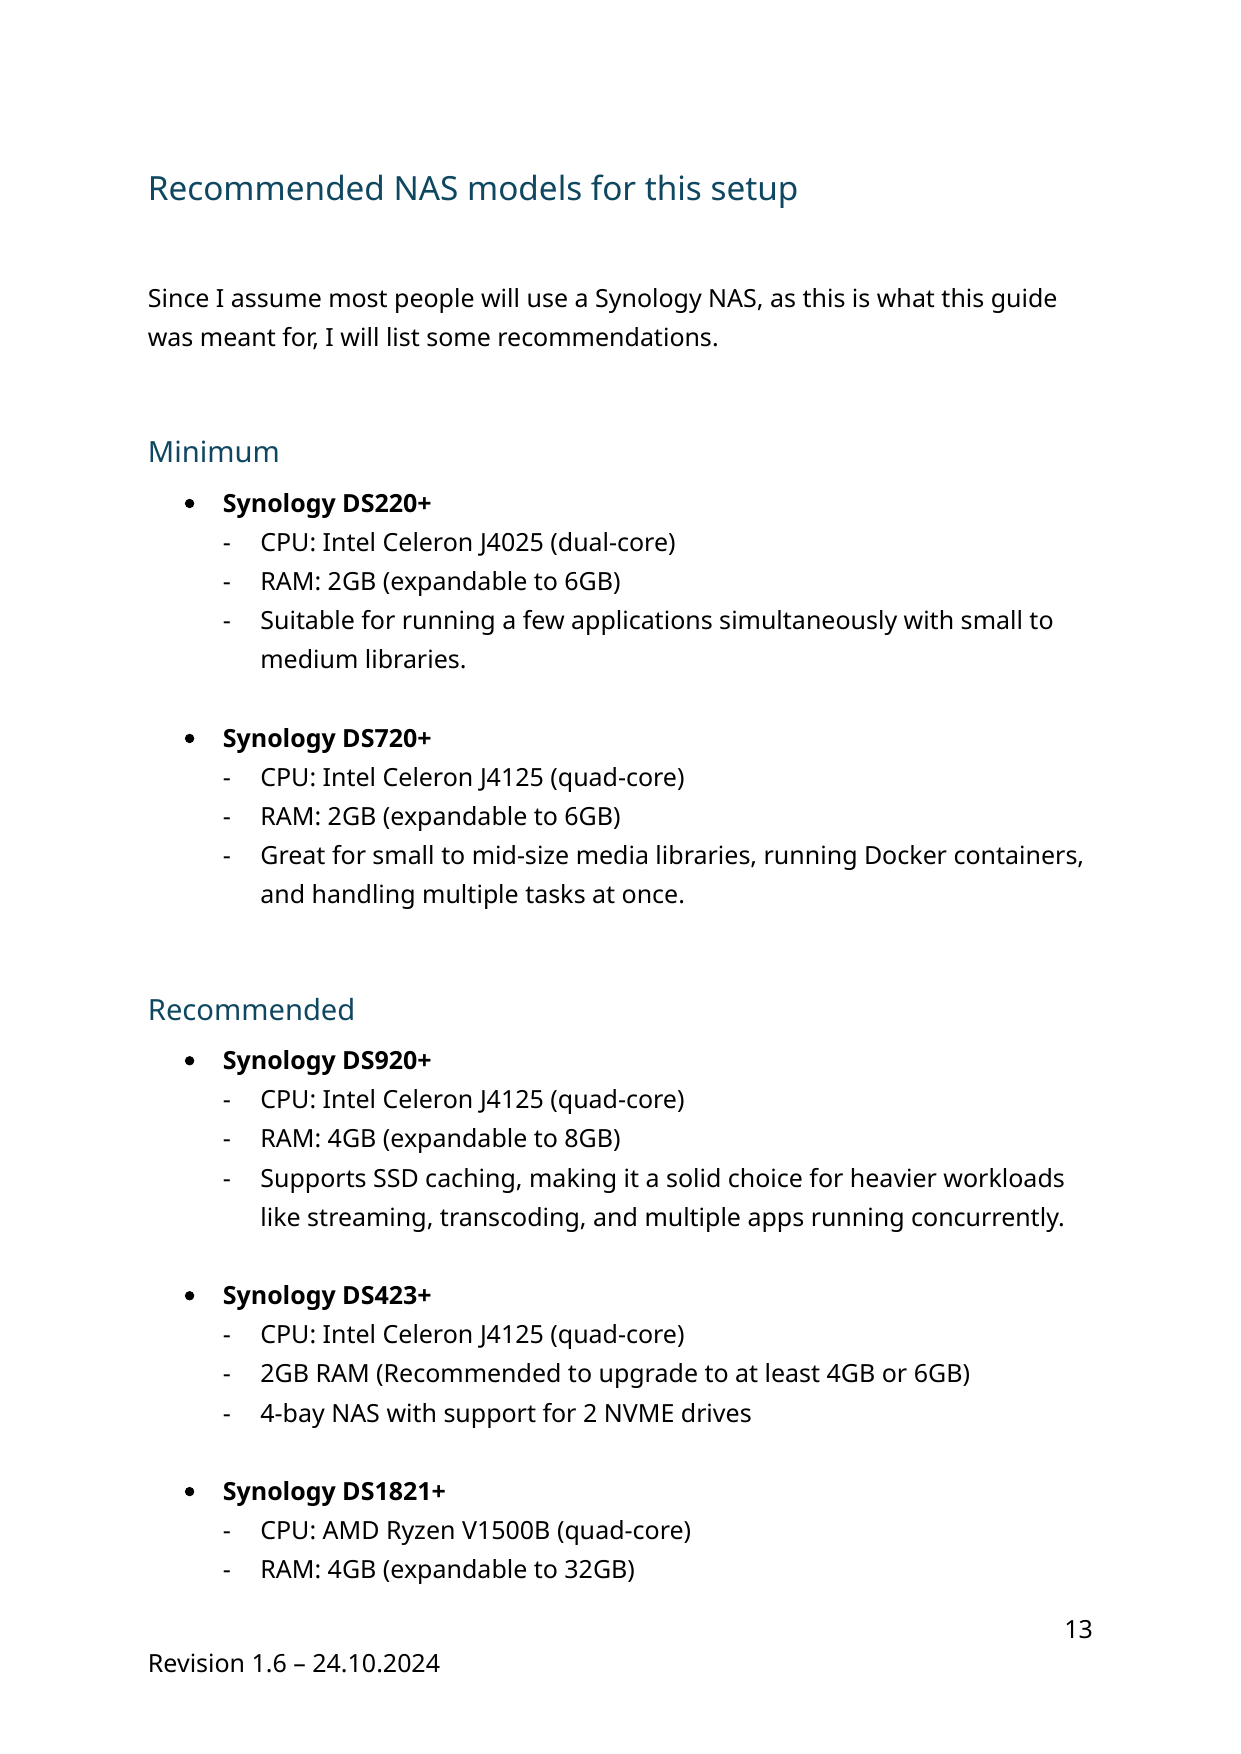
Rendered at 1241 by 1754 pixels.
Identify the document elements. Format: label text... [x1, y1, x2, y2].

list RAM: 2GB (expandable to 6GB) [223, 564, 1093, 598]
subtitle Recommended NAS models for this setup [148, 164, 1093, 210]
list 2GB RAM (Recommended to upgrade to at least 4GB or 6GB) [223, 1356, 1093, 1390]
list Supports SSD caching, making it a solid choice for heavier workloads like streaming, transcoding, and multiple apps running concurrently. [223, 1160, 1093, 1233]
list Synology DS920+ [185, 1043, 1093, 1077]
list CPU: Intel Celeron J4025 (dual-core) [223, 524, 1093, 559]
subtitle Minimum [148, 431, 1093, 471]
list RAM: 4GB (expandable to 32GB) [223, 1552, 1093, 1586]
text Since I assume most people will use a Synology NAS, as this is what this guide was meant for, I will list some recommendations. [148, 281, 1093, 354]
list CPU: Intel Celeron J4125 (quad-core) [223, 759, 1093, 794]
list 4-bay NAS with support for 2 NVME drives [223, 1395, 1093, 1429]
list Great for small to mid-size media libraries, running Docker containers, and handling multiple tasks at once. [223, 838, 1093, 911]
list RAM: 2GB (expandable to 6GB) [223, 799, 1093, 833]
list Synology DS220+ [185, 485, 1093, 519]
list Synology DS1821+ [185, 1473, 1093, 1508]
list CPU: AMD Ryzen V1500B (quad-core) [223, 1513, 1093, 1547]
list CPU: Intel Celeron J4125 (quad-core) [223, 1317, 1093, 1351]
list Synology DS423+ [185, 1278, 1093, 1312]
list RAM: 4GB (expandable to 8GB) [223, 1121, 1093, 1155]
subtitle Recommended [148, 989, 1093, 1028]
list Synology DS720+ [185, 720, 1093, 754]
list Suitable for running a few applications simultaneously with small to medium libraries. [223, 603, 1093, 676]
list CPU: Intel Celeron J4125 (quad-core) [223, 1082, 1093, 1116]
